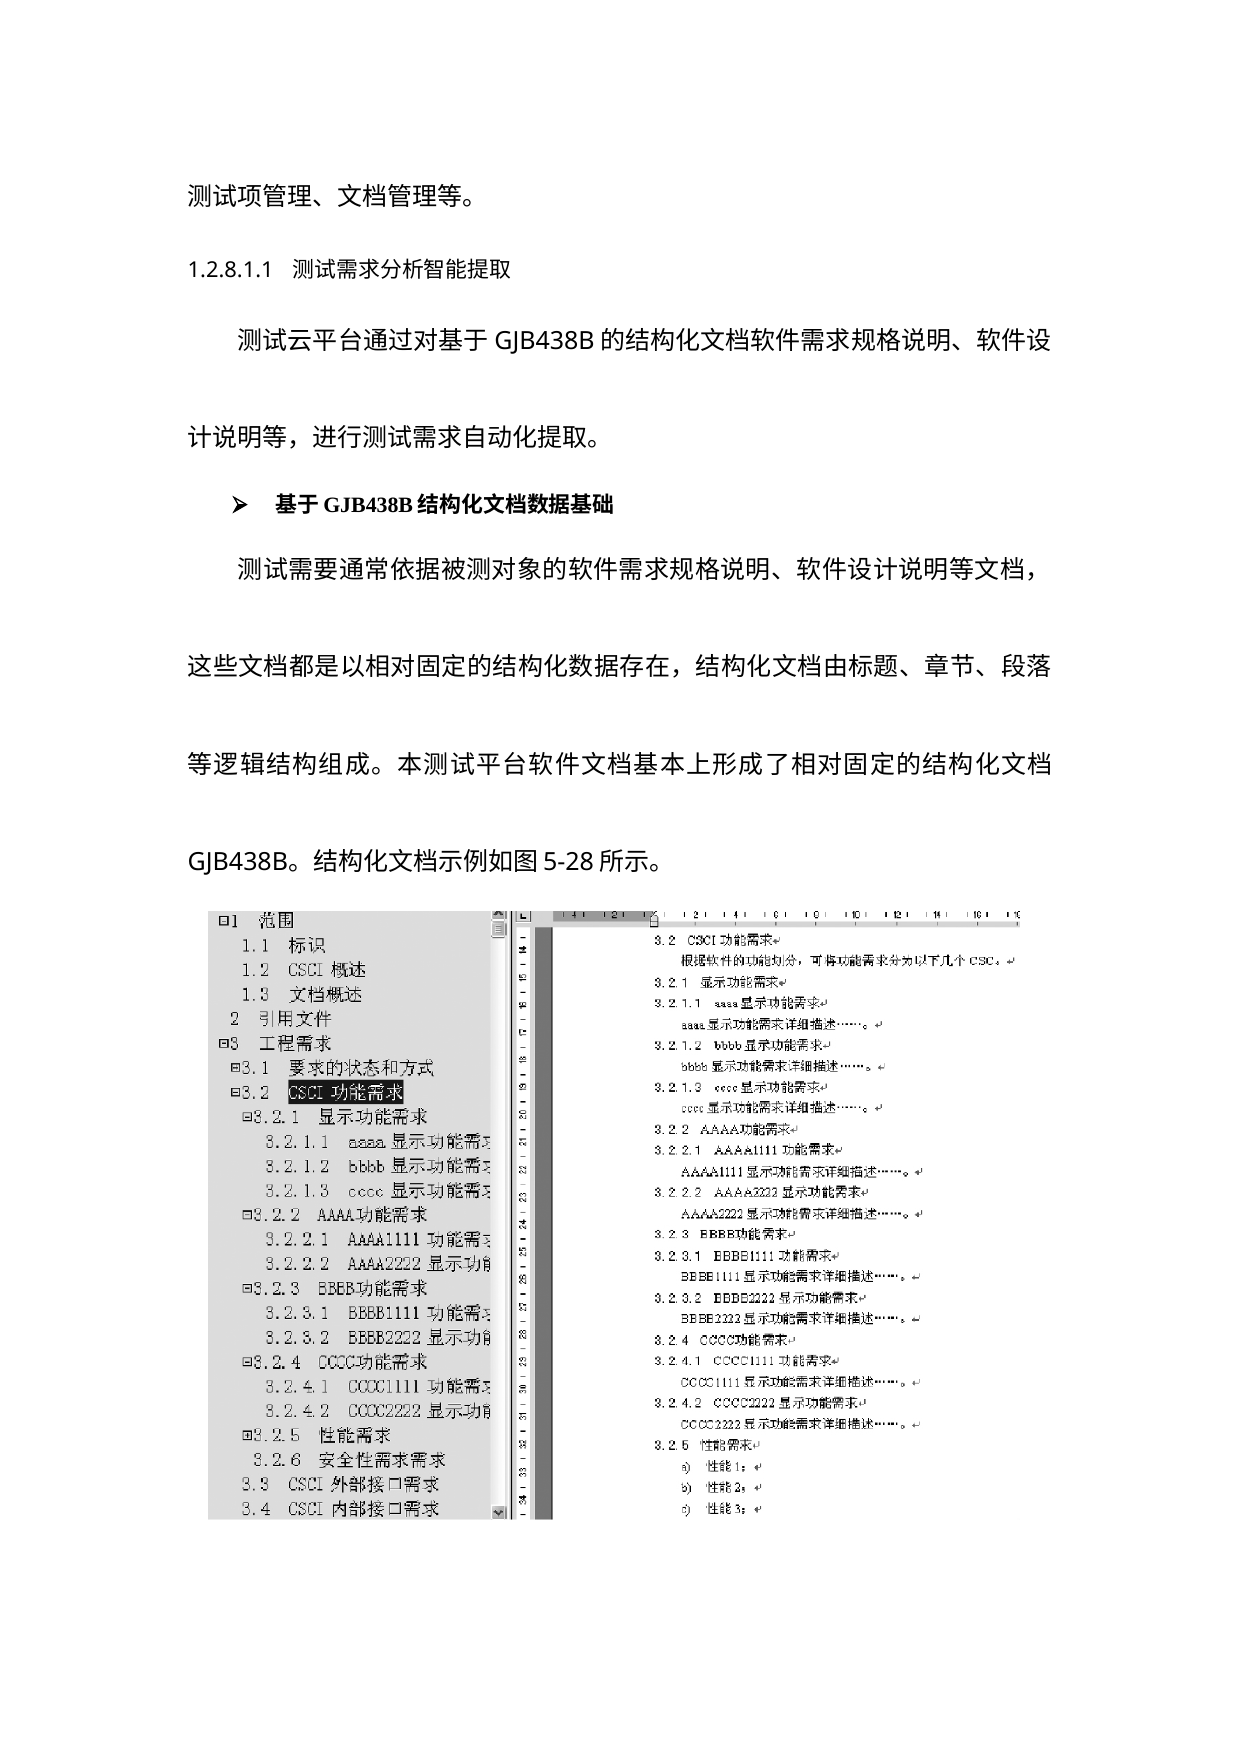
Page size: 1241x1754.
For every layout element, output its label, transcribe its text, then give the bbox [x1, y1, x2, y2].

list 基于GJB438B结构化文档数据基础 [231, 487, 1053, 519]
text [187, 162, 1053, 227]
picture [207, 910, 1033, 1530]
text 测试云平台通过对基于GJB438B的结构化文档软件需求规格说明、软件设计说明等，进行测试需求自动化提取。 [187, 306, 1053, 468]
subtitle 测试需求分析智能提取 [187, 251, 1053, 284]
text 测试需要通常依据被测对象的软件需求规格说明、软件设计说明等文档，这些文档都是以相对固定的结构化数据存在，结构化文档由标题、章节、段落等逻辑结构组成。本测试平台软件文档基本上形成了相对固定的结构化文档GJB438B。结构化文档示例如图5-28所示。 [187, 535, 1053, 892]
